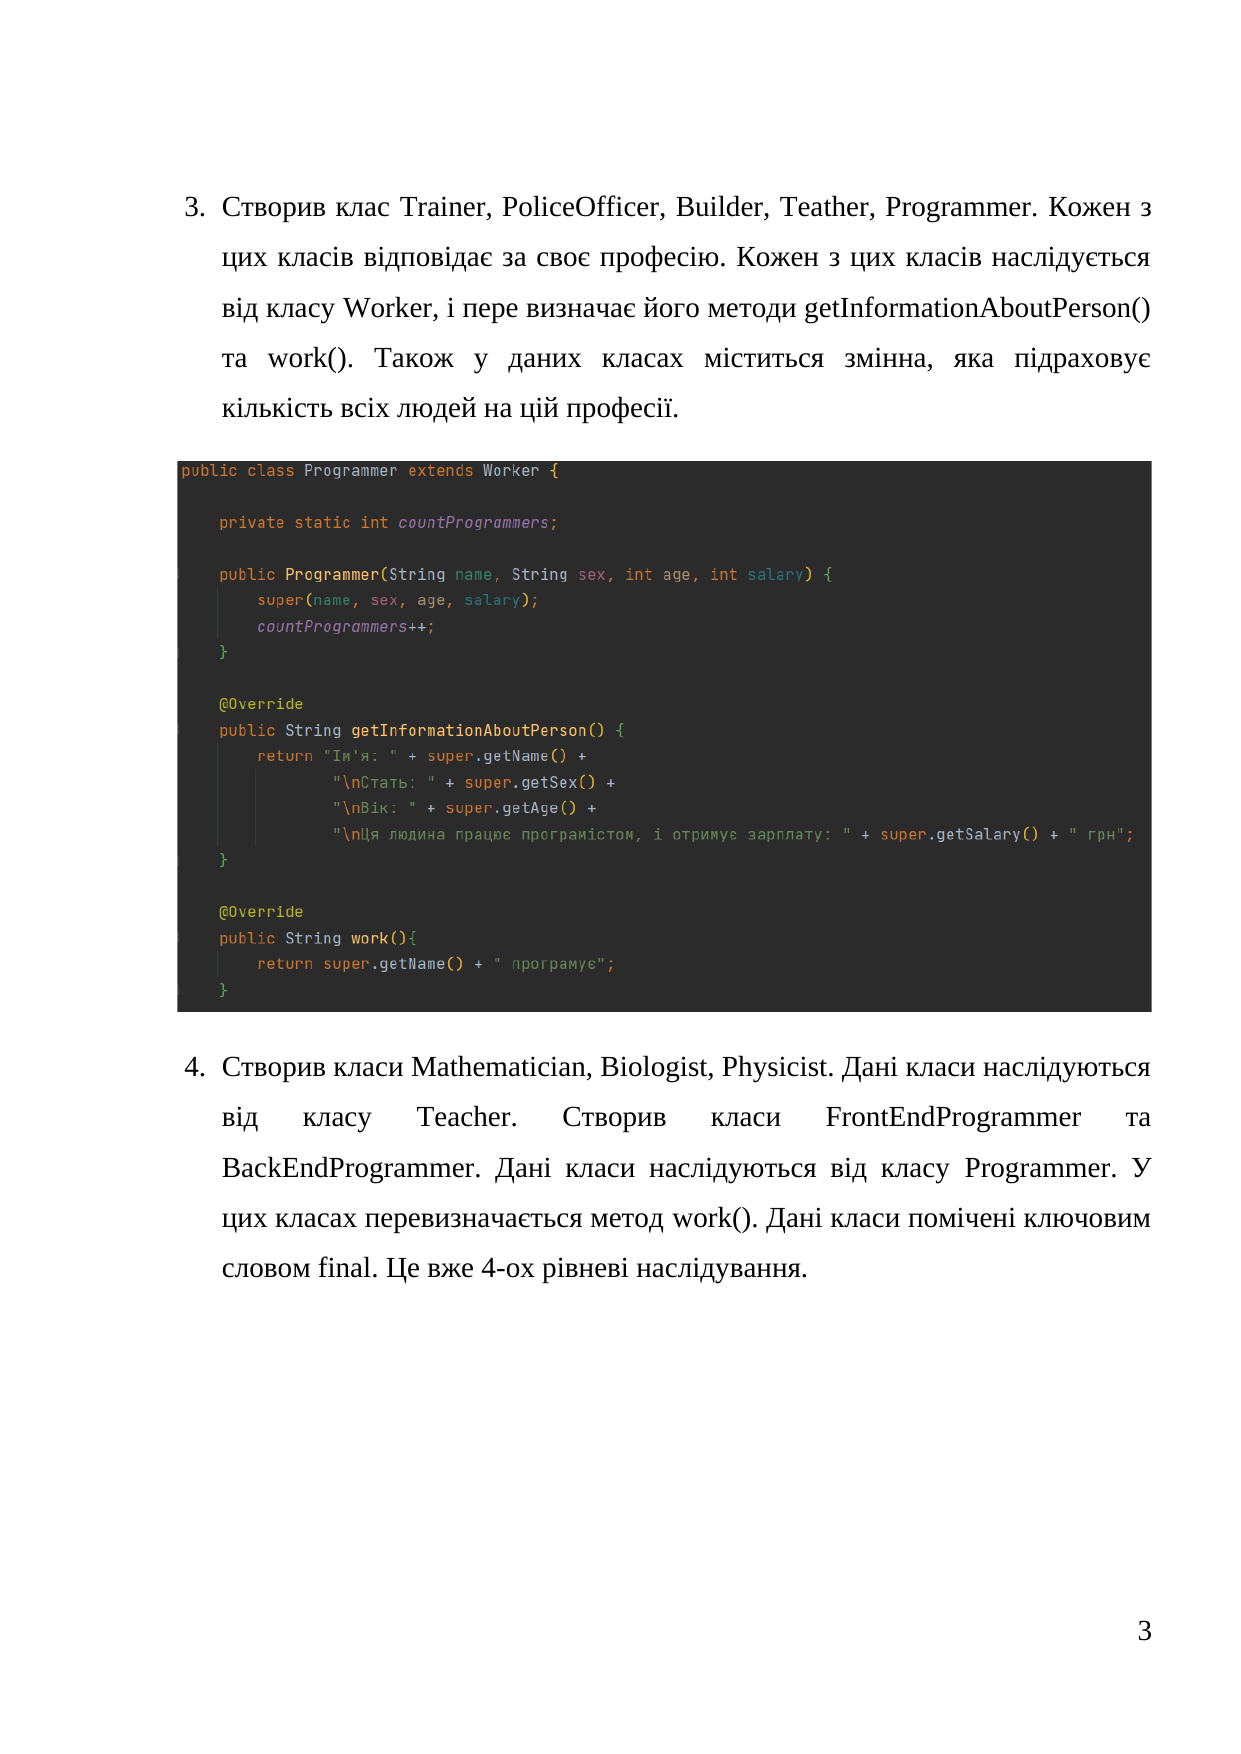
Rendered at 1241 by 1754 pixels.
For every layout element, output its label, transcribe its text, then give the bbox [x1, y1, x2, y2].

list Створив клас Trainer, PoliceOfficer, Builder, Teather, Programmer. Кожен з цих класів відповідає за своє професію. Кожен з цих класів наслідується від класу Worker, і пере визначає його методи getInformationAboutPerson() та work(). Також у даних класах міститься змінна, яка підраховує кількість всіх людей на цій професії. [184, 189, 1152, 424]
picture [177, 461, 1152, 1012]
list Створив класи Mathematician, Biologist, Physicist. Дані класи наслідуються від класу Teacher. Створив класи FrontEndProgrammer та BackEndProgrammer. Дані класи наслідуються від класу Programmer. У цих класах перевизначається метод work(). Дані класи помічені ключовим словом final. Це вже 4-ох рівневі наслідування. [184, 1049, 1152, 1284]
